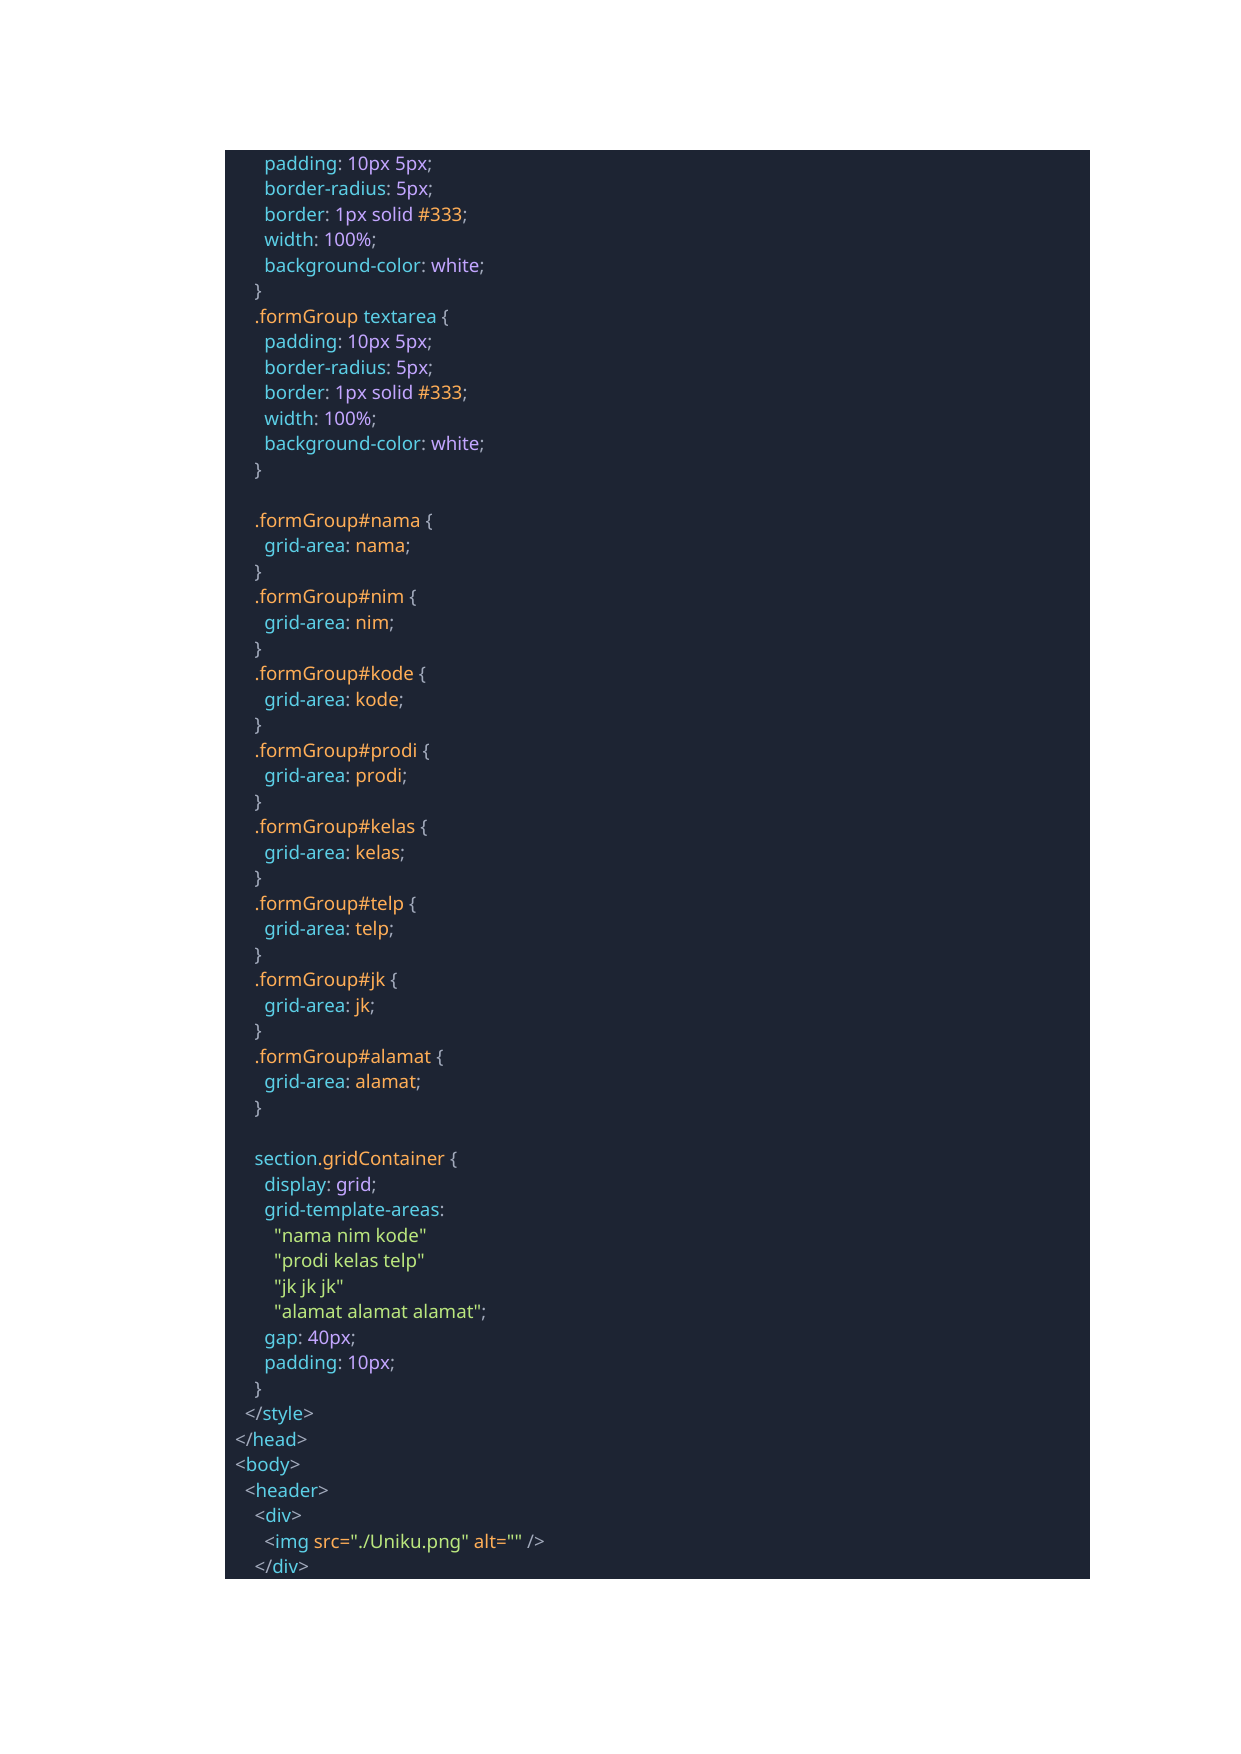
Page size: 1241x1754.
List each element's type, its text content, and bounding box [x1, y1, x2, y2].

text .formGroup#nim { [225, 584, 1090, 609]
text grid-area: kode; [225, 686, 1090, 711]
text } [225, 558, 1090, 584]
text } [225, 711, 1090, 737]
text } [225, 864, 1090, 890]
text width: 100%; [225, 405, 1090, 431]
text background-color: white; [225, 252, 1090, 278]
text .formGroup#telp { [225, 890, 1090, 916]
text "jk jk jk" [225, 1273, 1090, 1298]
text grid-area: jk; [225, 992, 1090, 1018]
text .formGroup#prodi { [225, 737, 1090, 762]
text grid-area: nama; [225, 533, 1090, 558]
text grid-area: kelas; [225, 839, 1090, 864]
text } [225, 1018, 1090, 1043]
text padding: 10px; [225, 1349, 1090, 1375]
text .formGroup#kode { [225, 660, 1090, 686]
text <header> [225, 1477, 1090, 1503]
text } [225, 941, 1090, 967]
text grid-template-areas: [225, 1196, 1090, 1222]
text grid-area: alamat; [225, 1069, 1090, 1094]
text "alamat alamat alamat"; [225, 1298, 1090, 1324]
text } [225, 635, 1090, 660]
text border-radius: 5px; [225, 354, 1090, 380]
text } [225, 456, 1090, 482]
text border: 1px solid #333; [225, 201, 1090, 227]
text .formGroup#kelas { [225, 813, 1090, 839]
text grid-area: prodi; [225, 762, 1090, 788]
text </style> [225, 1401, 1090, 1426]
text border: 1px solid #333; [225, 380, 1090, 405]
text grid-area: telp; [225, 916, 1090, 941]
text .formGroup#nama { [225, 507, 1090, 533]
text gap: 40px; [225, 1324, 1090, 1349]
text section.gridContainer { [225, 1145, 1090, 1171]
text display: grid; [225, 1171, 1090, 1196]
text background-color: white; [225, 431, 1090, 456]
text border-radius: 5px; [225, 176, 1090, 201]
text } [225, 788, 1090, 813]
text width: 100%; [225, 227, 1090, 252]
text </div> [225, 1554, 1090, 1579]
text <body> [225, 1452, 1090, 1477]
text "prodi kelas telp" [225, 1247, 1090, 1273]
text padding: 10px 5px; [225, 150, 1090, 176]
text .formGroup#alamat { [225, 1043, 1090, 1069]
text .formGroup textarea { [225, 303, 1090, 329]
text } [225, 1094, 1090, 1120]
text .formGroup#jk { [225, 967, 1090, 992]
text "nama nim kode" [225, 1222, 1090, 1247]
text grid-area: nim; [225, 609, 1090, 635]
text <div> [225, 1503, 1090, 1528]
text } [225, 1375, 1090, 1401]
text } [225, 278, 1090, 303]
text <img src="./Uniku.png" alt="" /> [225, 1528, 1090, 1554]
text </head> [225, 1426, 1090, 1452]
text padding: 10px 5px; [225, 329, 1090, 354]
